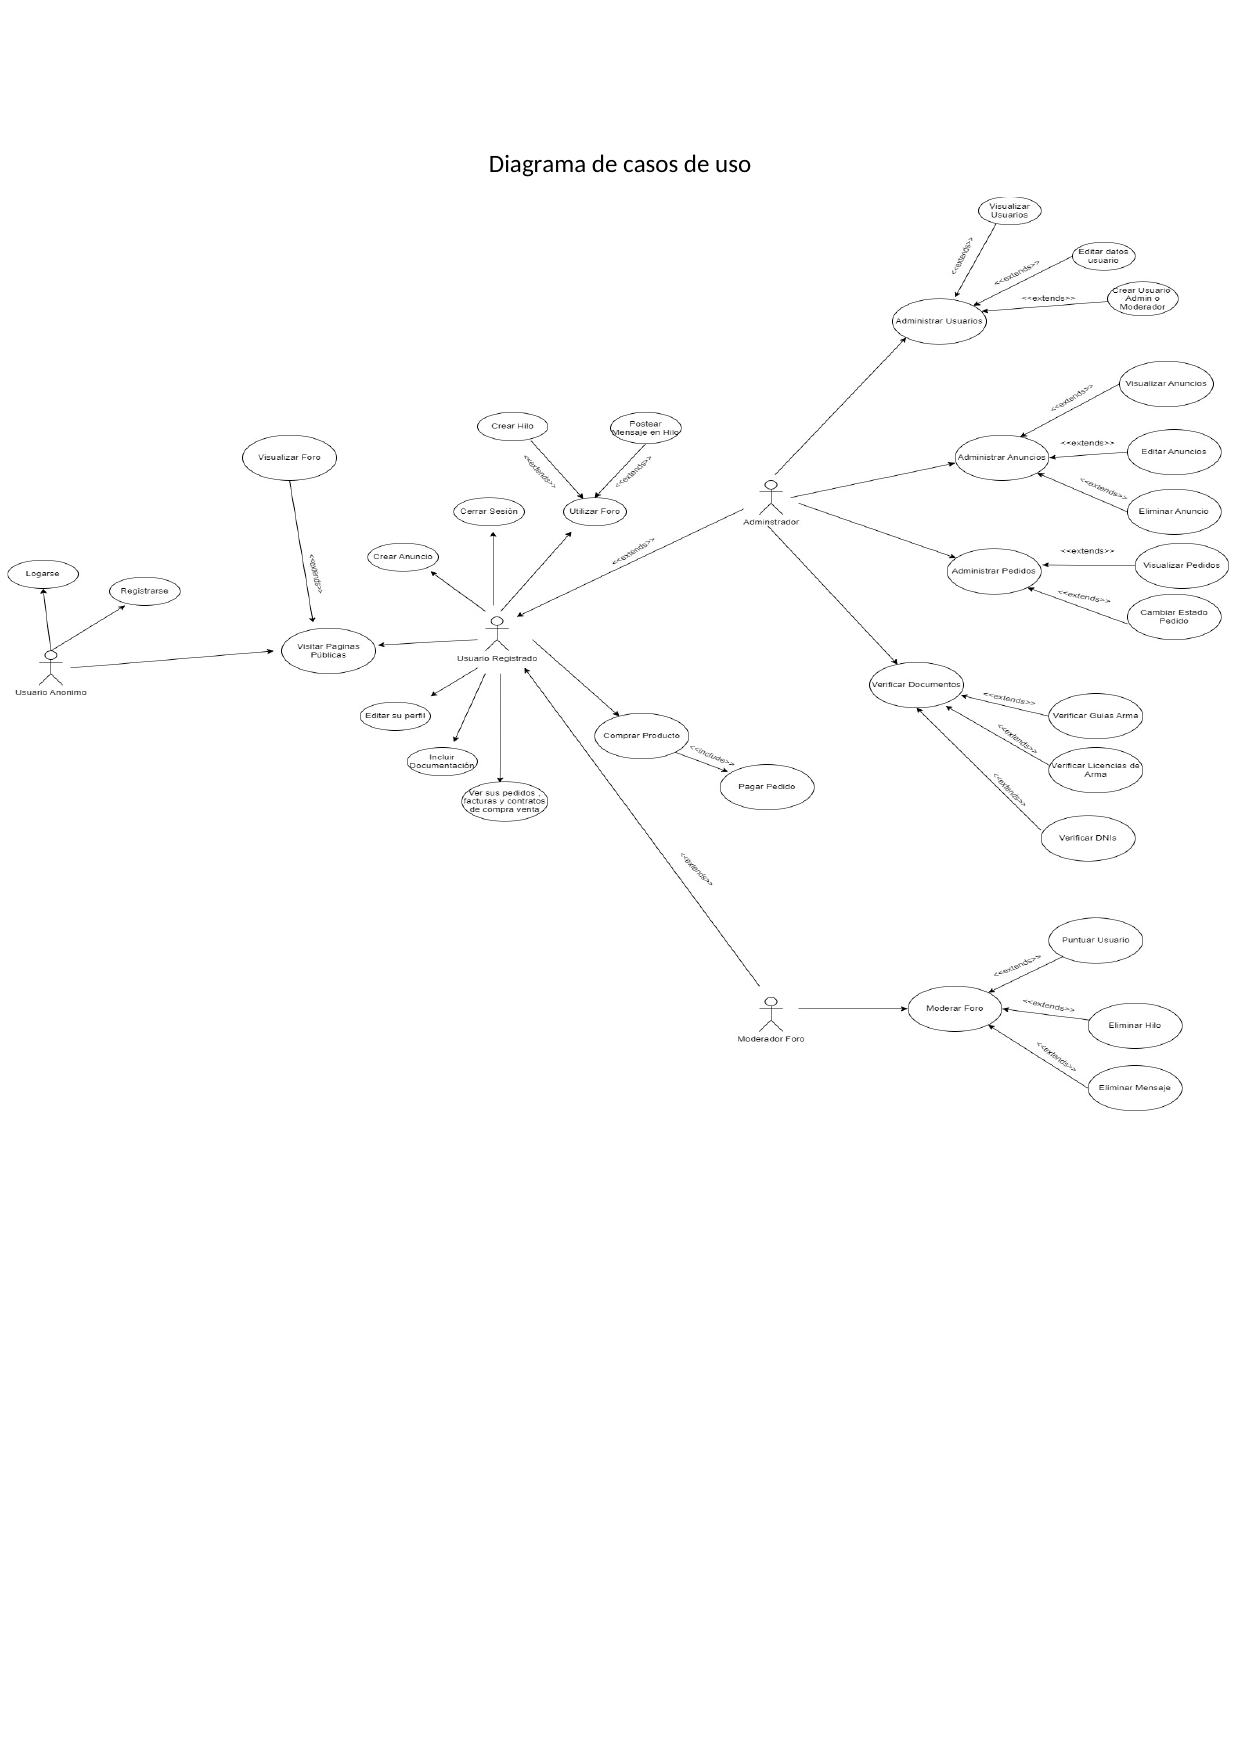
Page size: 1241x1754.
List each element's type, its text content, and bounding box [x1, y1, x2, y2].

text Diagrama de casos de uso [177, 148, 1063, 178]
picture [7, 197, 1229, 1111]
